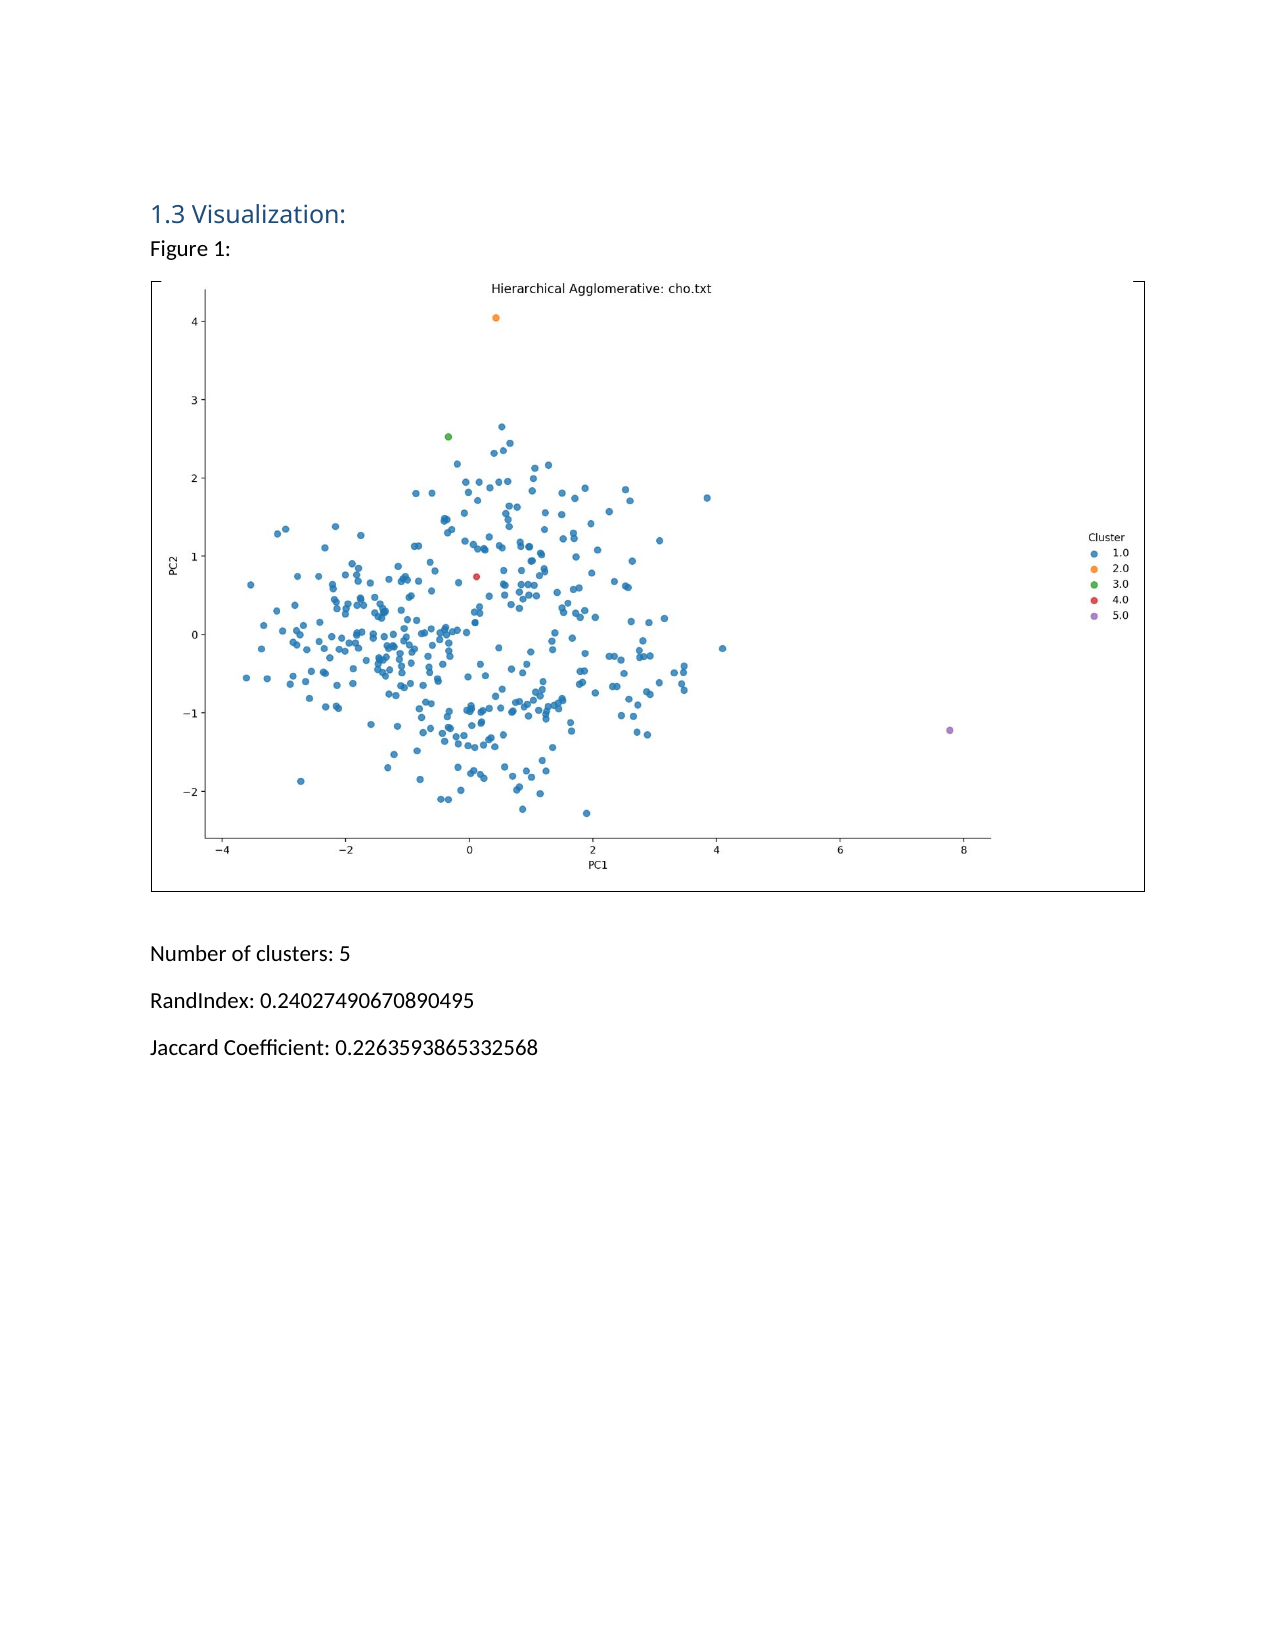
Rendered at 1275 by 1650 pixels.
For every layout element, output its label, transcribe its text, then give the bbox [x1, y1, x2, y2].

picture [161, 281, 1134, 873]
text RandIndex: 0.24027490670890495 [150, 986, 1125, 1014]
text Number of clusters: 5 [150, 939, 1125, 967]
subtitle 1.3 Visualization: [150, 197, 1125, 231]
text Jaccard Coefficient: 0.2263593865332568 [150, 1033, 1125, 1061]
table_header [152, 282, 1144, 891]
text Figure 1: [150, 234, 1125, 262]
